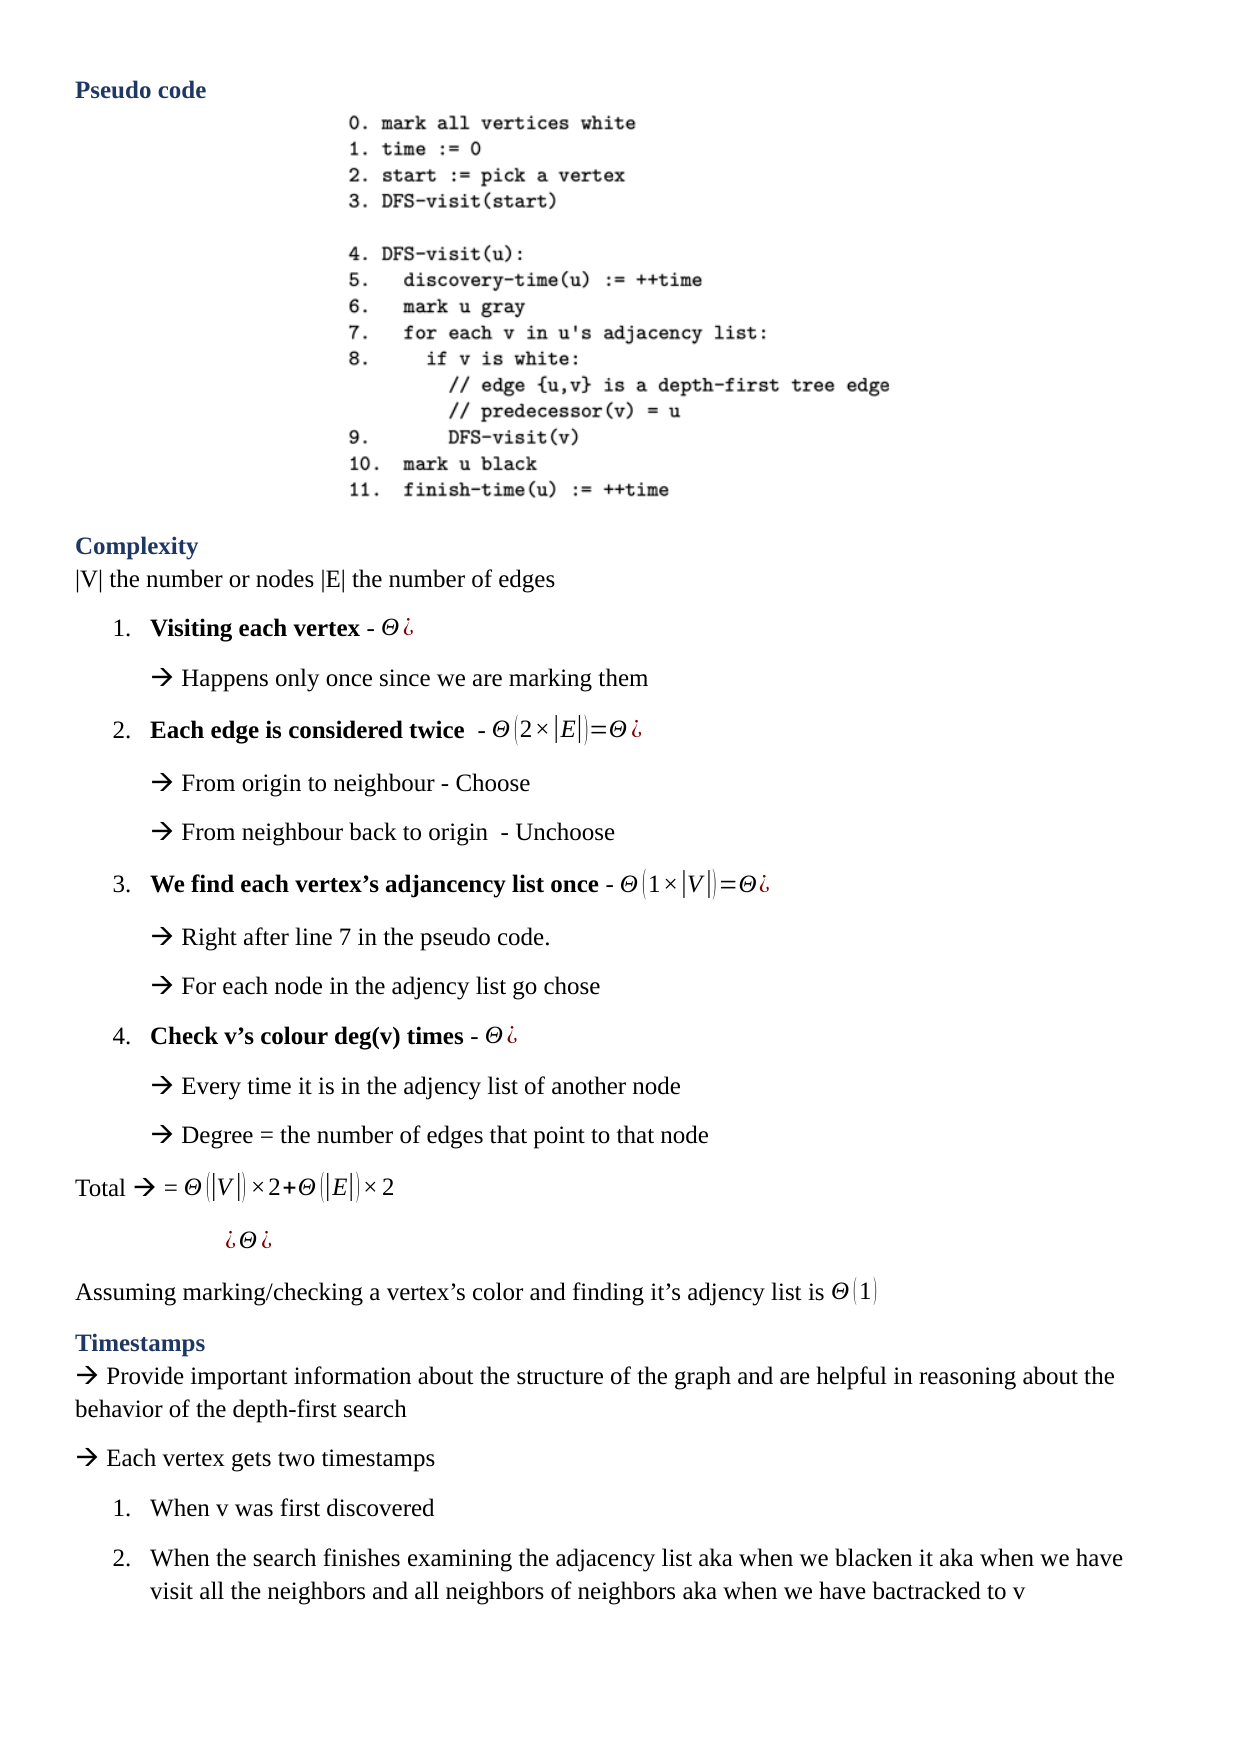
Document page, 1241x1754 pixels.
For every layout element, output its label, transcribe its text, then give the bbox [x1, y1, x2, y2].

text Total = [75, 1170, 1165, 1204]
text Right after line 7 in the pseudo code. [150, 922, 1165, 951]
text Assuming marking/checking a vertex’s color and finding it’s adjency list is [75, 1276, 1165, 1307]
list Visiting each vertex - [112, 613, 1165, 642]
subtitle Complexity [75, 531, 1165, 559]
text Each vertex gets two timestamps [75, 1443, 1165, 1472]
text Every time it is in the adjency list of another node [150, 1071, 1165, 1099]
text |V| the number or nodes |E| the number of edges [75, 564, 1165, 592]
subtitle Timestamps [75, 1328, 1165, 1356]
text For each node in the adjency list go chose [150, 971, 1165, 1000]
picture [341, 108, 899, 510]
list Each edge is considered twice - [112, 713, 1165, 747]
text From neighbour back to origin - Unchoose [150, 817, 1165, 846]
text Degree = the number of edges that point to that node [150, 1121, 1165, 1149]
subtitle Pseudo code [75, 75, 1165, 104]
list When v was first discovered [112, 1493, 1165, 1522]
list We find each vertex’s adjancency list once - [112, 867, 1165, 901]
list When the search finishes examining the adjacency list aka when we blacken it aka when we have visit all the neighbors and all neighbors of neighbors aka when we have bactracked to v [112, 1543, 1165, 1604]
text Happens only once since we are marking them [150, 663, 1165, 692]
list Check v’s colour deg(v) times - [112, 1021, 1165, 1050]
text From origin to neighbour - Choose [150, 768, 1165, 796]
text Provide important information about the structure of the graph and are helpful in reasoning about the behavior of the depth-first search [75, 1361, 1165, 1422]
